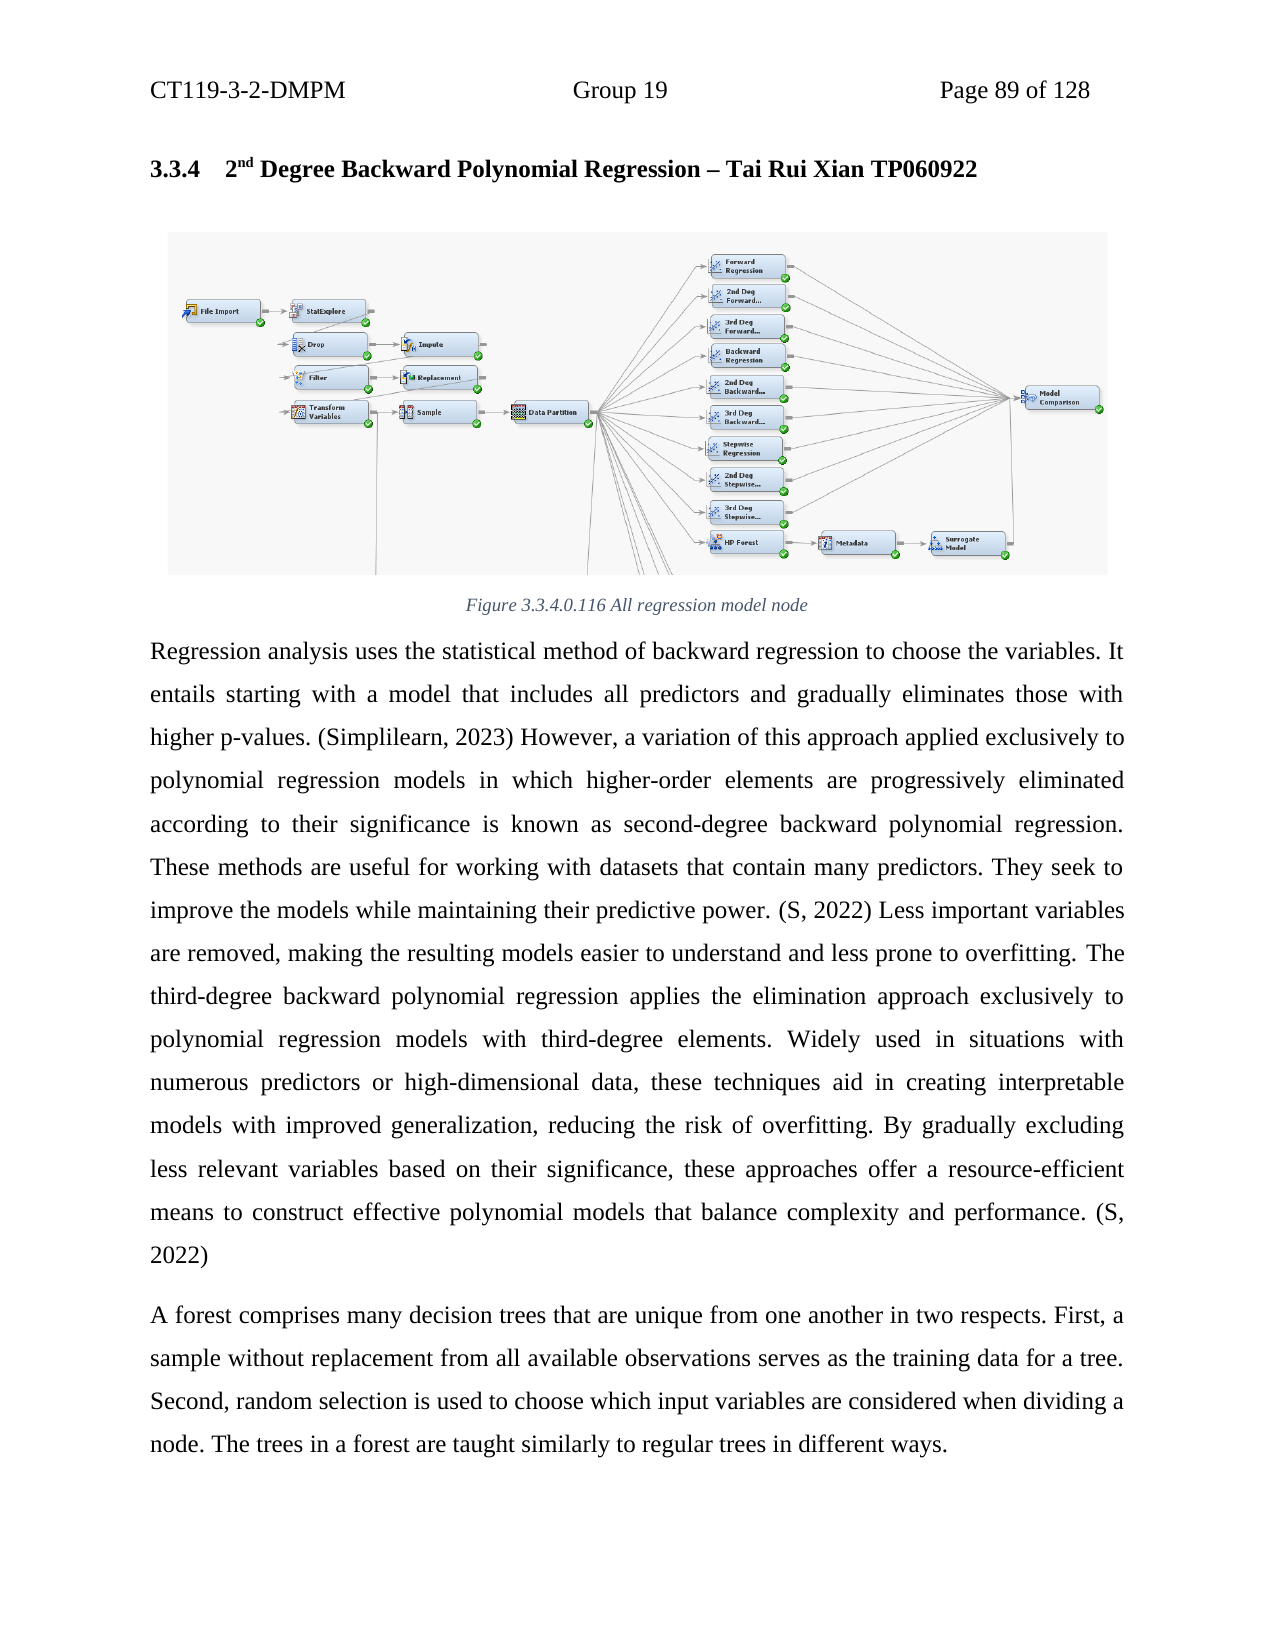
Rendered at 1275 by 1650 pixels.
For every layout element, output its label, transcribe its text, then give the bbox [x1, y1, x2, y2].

text Regression analysis uses the statistical method of backward regression to choose the variables. It entails starting with a model that includes all predictors and gradually eliminates those with higher p-values. However, a variation of this approach applied exclusively to polynomial regression models in which higher-order elements are progressively eliminated according to their significance is known as second-degree backward polynomial regression. These methods are useful for working with datasets that contain many predictors. They seek to improve the models while maintaining their predictive power. Less important variables are removed, making the resulting models easier to understand and less prone to overfitting. The third-degree backward polynomial regression applies the elimination approach exclusively to polynomial regression models with third-degree elements. Widely used in situations with numerous predictors or high-dimensional data, these techniques aid in creating interpretable models with improved generalization, reducing the risk of overfitting. By gradually excluding less relevant variables based on their significance, these approaches offer a resource-efficient means to construct effective polynomial models that balance complexity and performance. (S, 2022) [150, 636, 1125, 1269]
text A forest comprises many decision trees that are unique from one another in two respects. First, a sample without replacement from all available observations serves as the training data for a tree. Second, random selection is used to choose which input variables are considered when dividing a node. The trees in a forest are taught similarly to regular trees in different ways. [150, 1300, 1125, 1458]
picture [167, 232, 1108, 575]
subtitle 2nd Degree Backward Polynomial Regression – Tai Rui Xian TP060922 [150, 154, 1125, 183]
